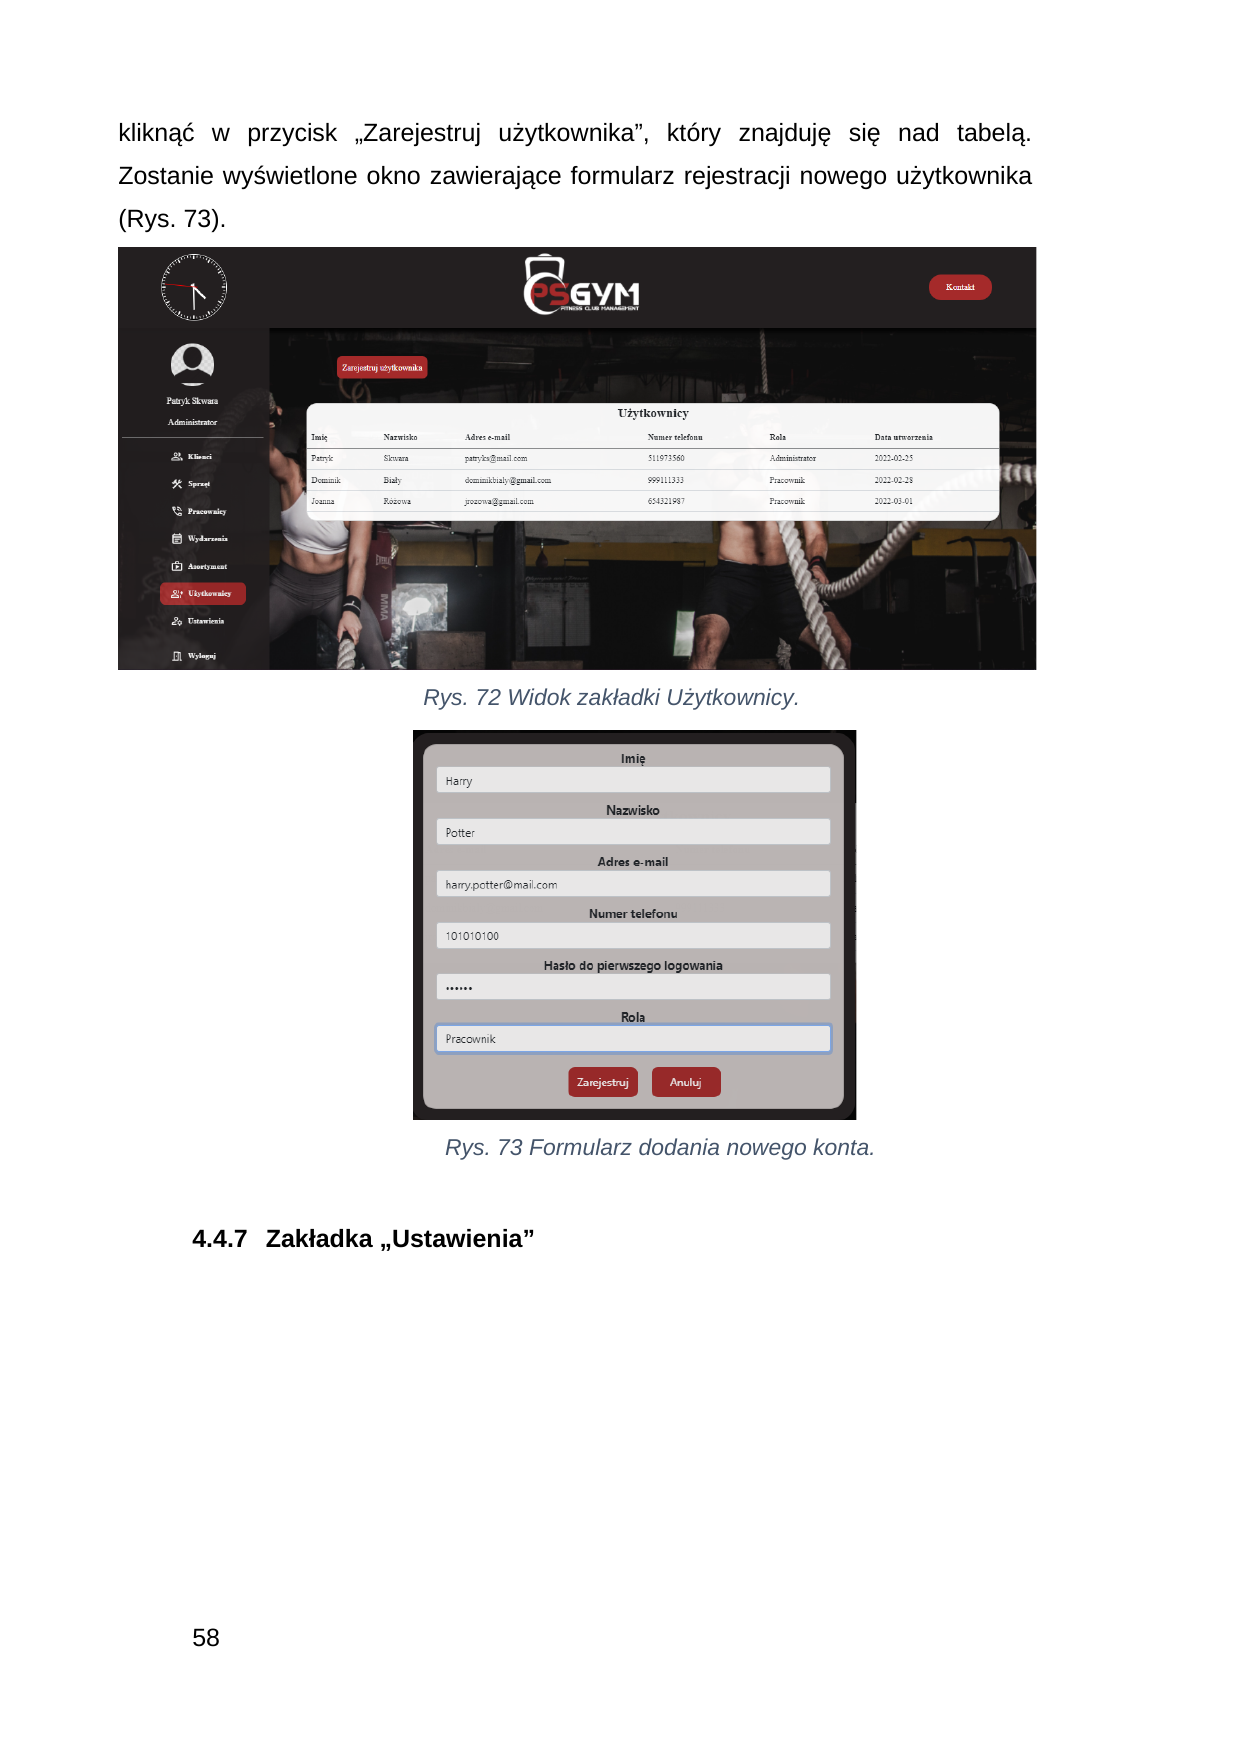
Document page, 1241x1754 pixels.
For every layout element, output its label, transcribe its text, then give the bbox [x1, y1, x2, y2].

text Rys. 72 Widok zakładki Użytkownicy. [118, 683, 1033, 710]
text 4.4.7 Zakładka „Ustawienia” [118, 1224, 1033, 1253]
text Rys. 73 Formularz dodania nowego konta. [413, 1134, 1033, 1161]
picture [118, 247, 1037, 670]
picture [413, 730, 857, 1120]
